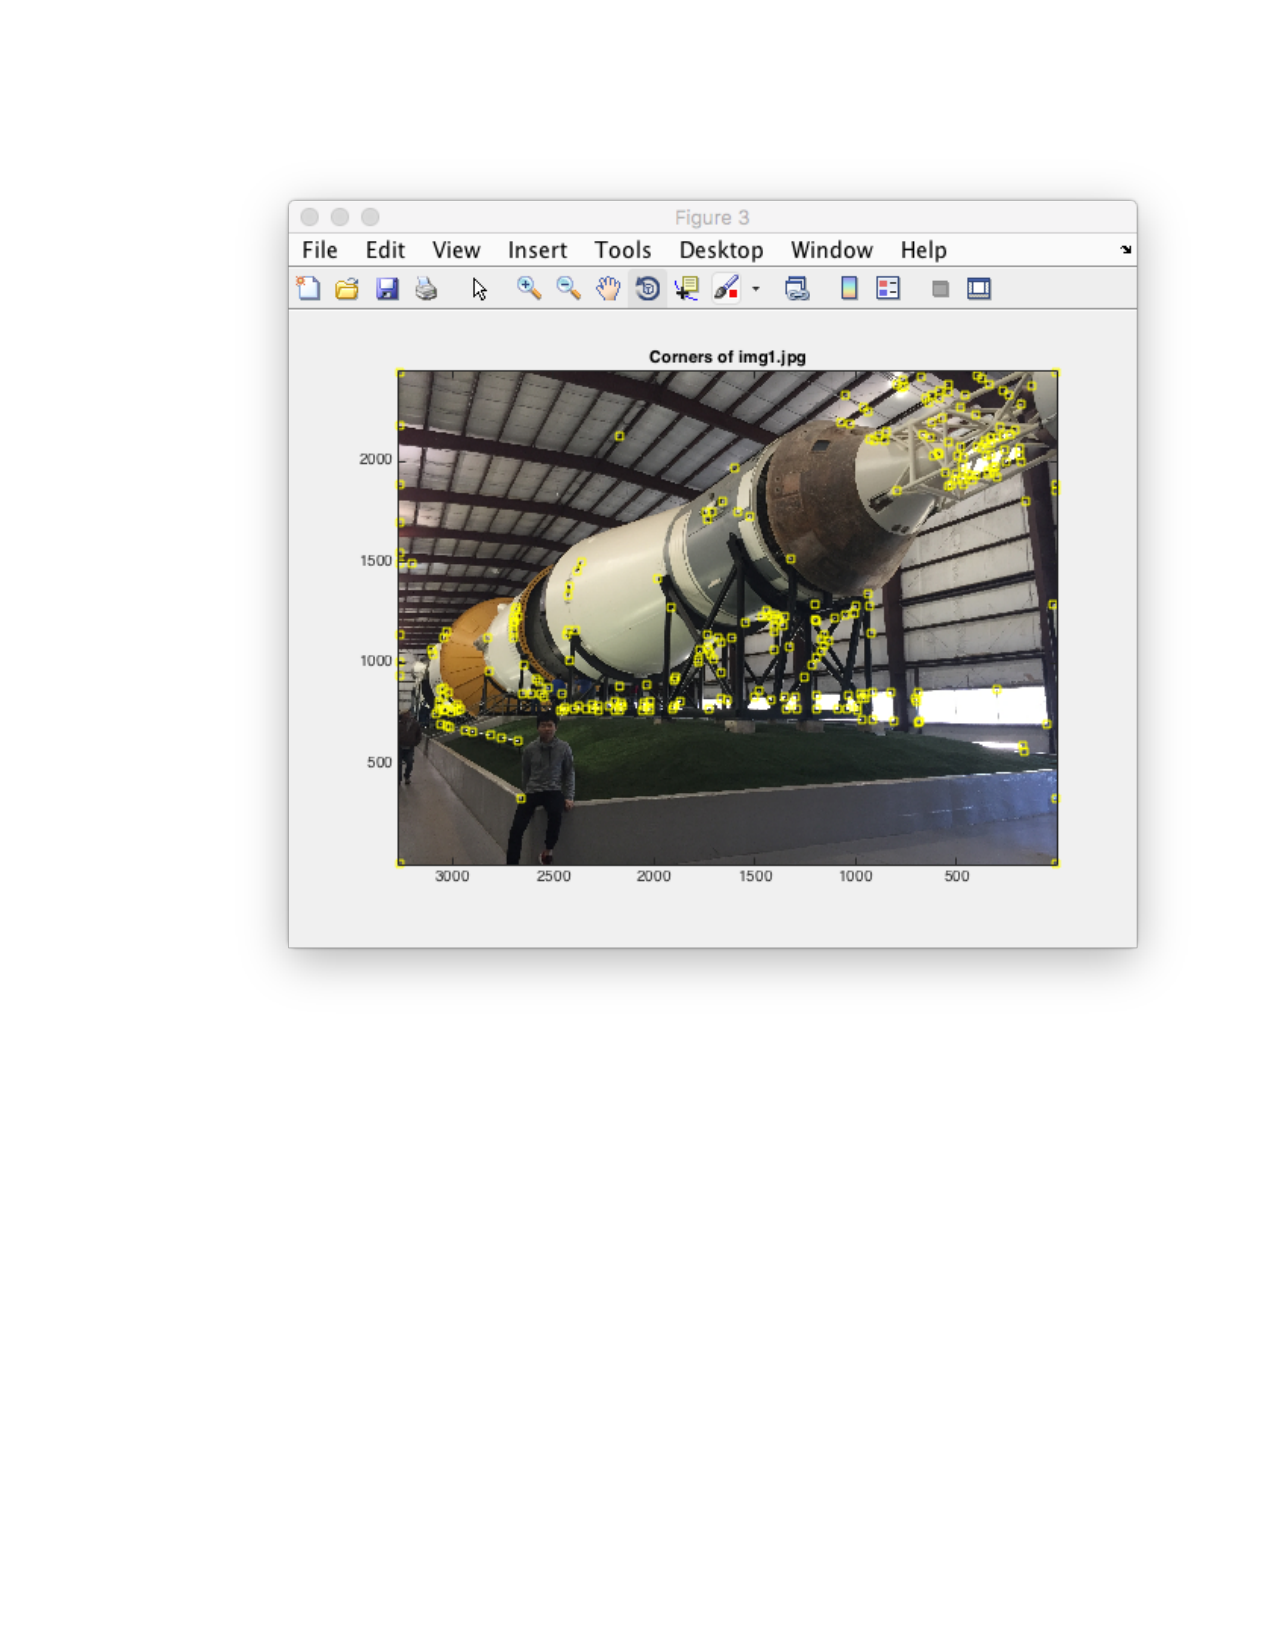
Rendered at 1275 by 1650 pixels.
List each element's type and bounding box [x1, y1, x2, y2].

picture [225, 150, 1200, 1024]
